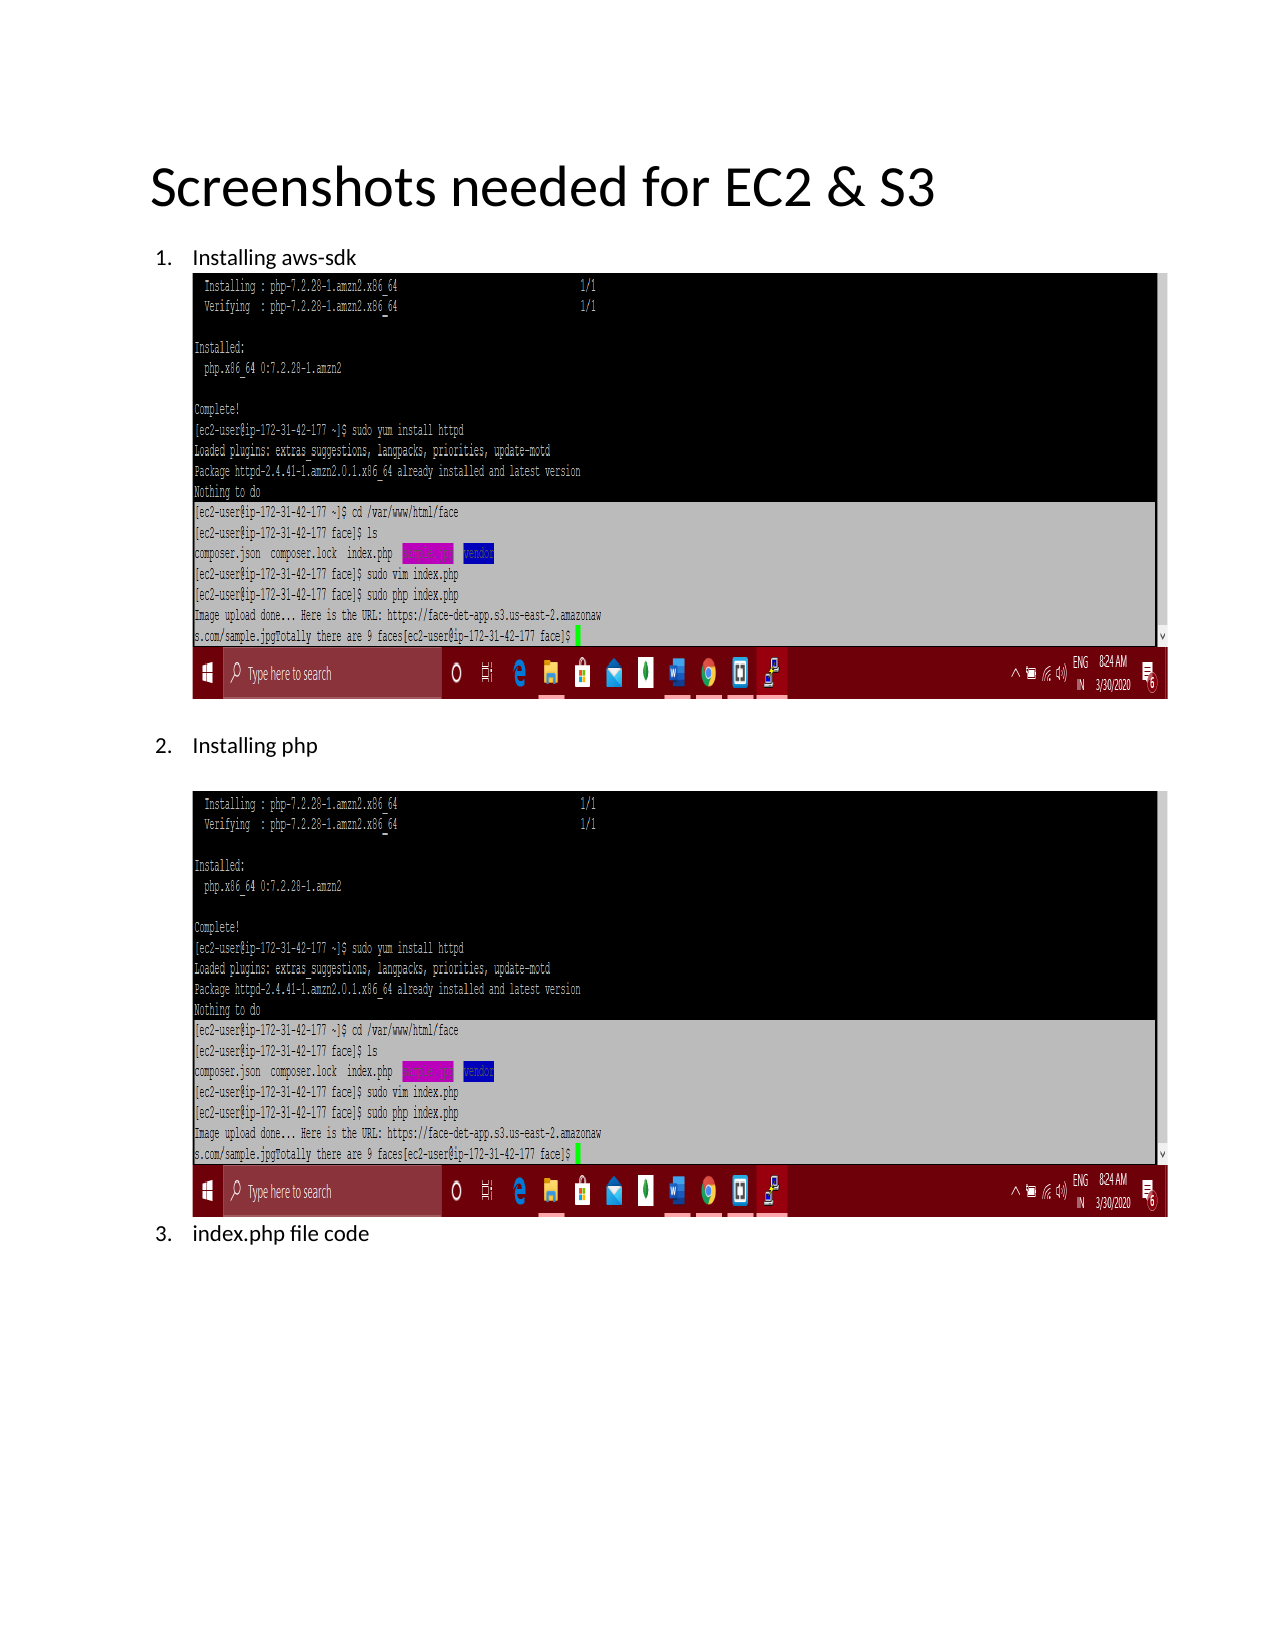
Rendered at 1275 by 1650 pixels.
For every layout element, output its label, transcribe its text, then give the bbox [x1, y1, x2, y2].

list Installing php [155, 731, 1125, 759]
picture [192, 791, 1168, 1217]
list index.php ﬁle code [155, 1219, 1125, 1247]
text Screenshots needed for EC2 & S3 [150, 150, 1125, 221]
picture [192, 273, 1168, 699]
list Installing aws-sdk [155, 243, 1125, 272]
